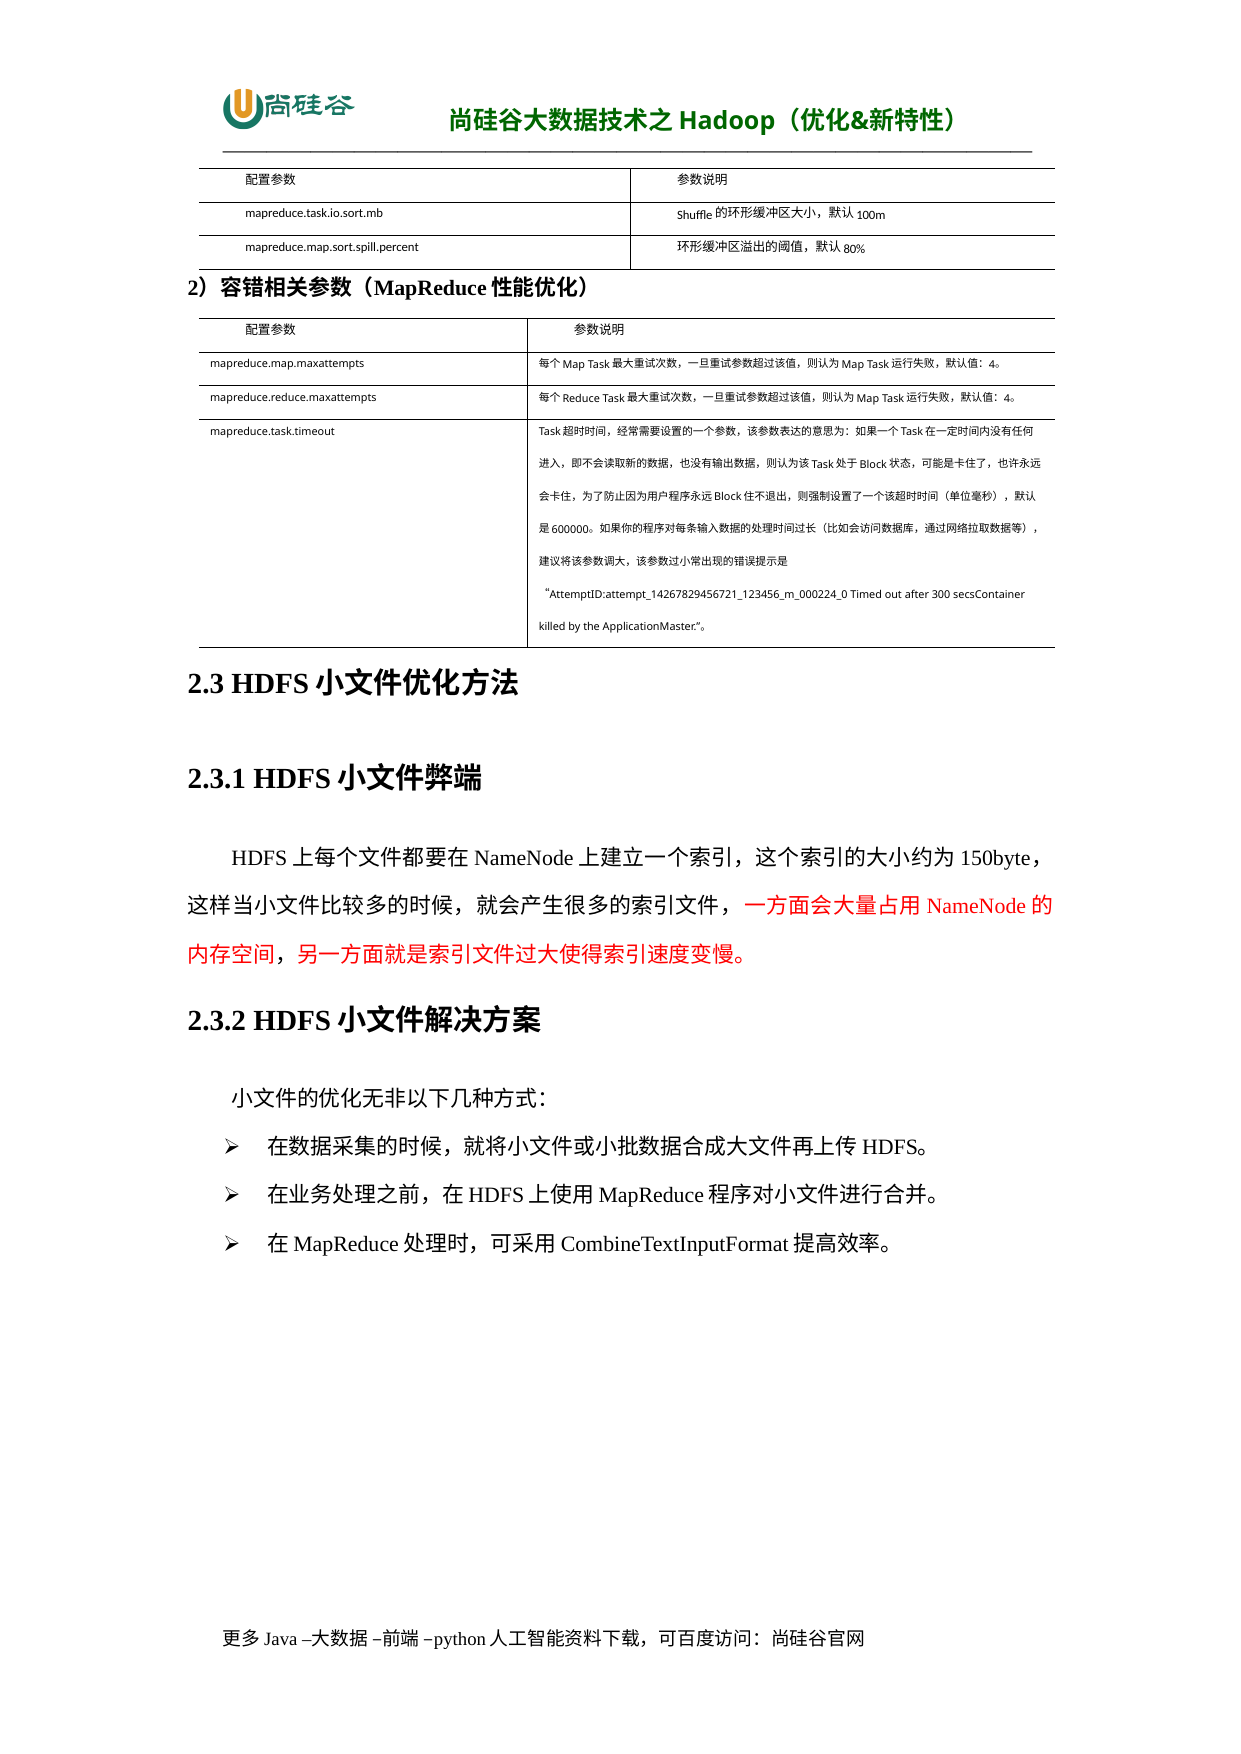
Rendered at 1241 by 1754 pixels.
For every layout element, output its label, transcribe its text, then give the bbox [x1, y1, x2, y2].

table_cell mapreduce.map.maxattempts [199, 353, 527, 385]
table_cell 每个Reduce Task最大重试次数，一旦重试参数超过该值，则认为Map Task运行失败，默认值：4。 [528, 386, 1055, 419]
list 在MapReduce处理时，可采用CombineTextInputFormat提高效率。 [223, 1225, 1053, 1258]
table_cell 环形缓冲区溢出的阈值，默认80% [631, 236, 1055, 269]
table_cell mapreduce.task.io.sort.mb [199, 203, 630, 235]
table_header 参数说明 [631, 169, 1055, 202]
table_header 配置参数 [199, 319, 527, 352]
table_cell mapreduce.reduce.maxattempts [199, 386, 527, 419]
table_header 配置参数 [199, 169, 630, 202]
text 小文件的优化无非以下几种方式： [187, 1080, 1053, 1113]
subtitle 2.3.2 HDFS小文件解决方案 [187, 985, 1053, 1050]
list 在数据采集的时候，就将小文件或小批数据合成大文件再上传HDFS。 [223, 1129, 1053, 1161]
text HDFS上每个文件都要在NameNode上建立一个索引，这个索引的大小约为150byte，这样当小文件比较多的时候，就会产生很多的索引文件，一方面会大量占用NameNode的内存空间，另一方面就是索引文件过大使得索引速度变慢。 [187, 839, 1053, 969]
subtitle 2.3 HDFS小文件优化方法 [187, 648, 1053, 713]
table_cell mapreduce.task.timeout [199, 420, 527, 647]
picture [222, 88, 356, 130]
subtitle 2.3.1 HDFS小文件弊端 [187, 744, 1053, 809]
table_header 参数说明 [528, 319, 1055, 352]
table_cell Shuffle的环形缓冲区大小，默认100m [631, 203, 1055, 235]
text 2）容错相关参数（MapReduce性能优化） [187, 270, 1053, 302]
table_cell mapreduce.map.sort.spill.percent [199, 236, 630, 269]
table_cell Task超时时间，经常需要设置的一个参数，该参数表达的意思为：如果一个Task在一定时间内没有任何进入，即不会读取新的数据，也没有输出数据，则认为该Task处于Block状态，可能是卡住了，也许永远会卡住，为了防止因为用户程序永远Block住不退出，则强制设置了一个该超时时间（单位毫秒），默认是600000。如果你的程序对每条输入数据的处理时间过长（比如会访问数据库，通过网络拉取数据等），建议将该参数调大，该参数过小常出现的错误提示是“AttemptID:attempt_14267829456721_123456_m_000224_0 Timed out after 300 secsContainer killed by the ApplicationMaster.”。 [528, 420, 1055, 647]
table_cell 每个Map Task最大重试次数，一旦重试参数超过该值，则认为Map Task运行失败，默认值：4。 [528, 353, 1055, 385]
list 在业务处理之前，在HDFS上使用MapReduce程序对小文件进行合并。 [223, 1177, 1053, 1209]
